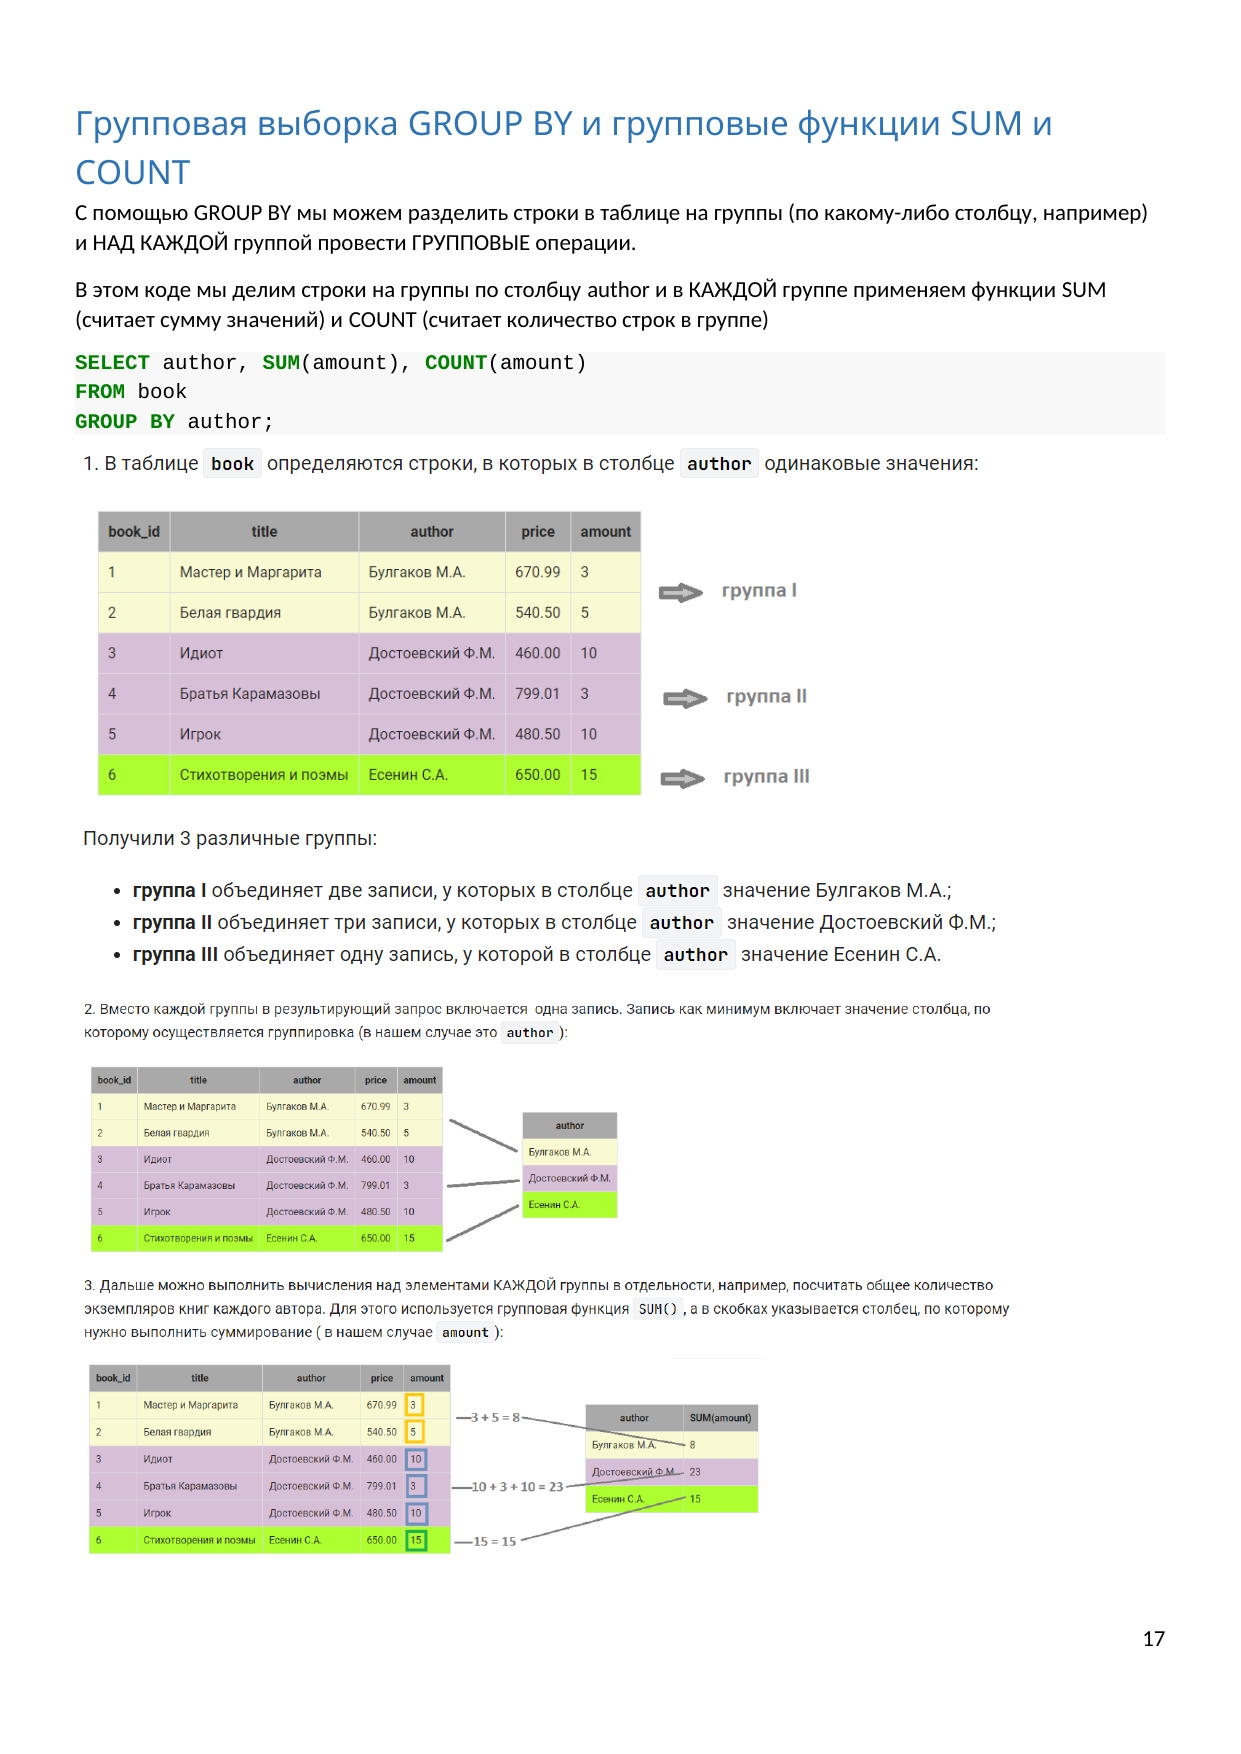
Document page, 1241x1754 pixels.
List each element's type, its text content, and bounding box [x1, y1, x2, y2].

picture [75, 440, 1020, 978]
text GROUP BY author; [75, 411, 1165, 435]
picture [75, 996, 1020, 1562]
text В этом коде мы делим строки на группы по столбцу author и в КАЖДОЙ группе применяем функции SUM (считает сумму значений) и COUNT (считает количество строк в группе) [75, 275, 1165, 333]
subtitle Групповая выборка GROUP BY и групповые функции SUM и COUNT [75, 100, 1165, 194]
text FROM book [75, 382, 1165, 405]
text С помощью GROUP BY мы можем разделить строки в таблице на группы (по какому-либо столбцу, например) и НАД КАЖДОЙ группой провести ГРУППОВЫЕ операции. [75, 198, 1165, 256]
text SELECT author, SUM(amount), COUNT(amount) [75, 352, 1165, 376]
